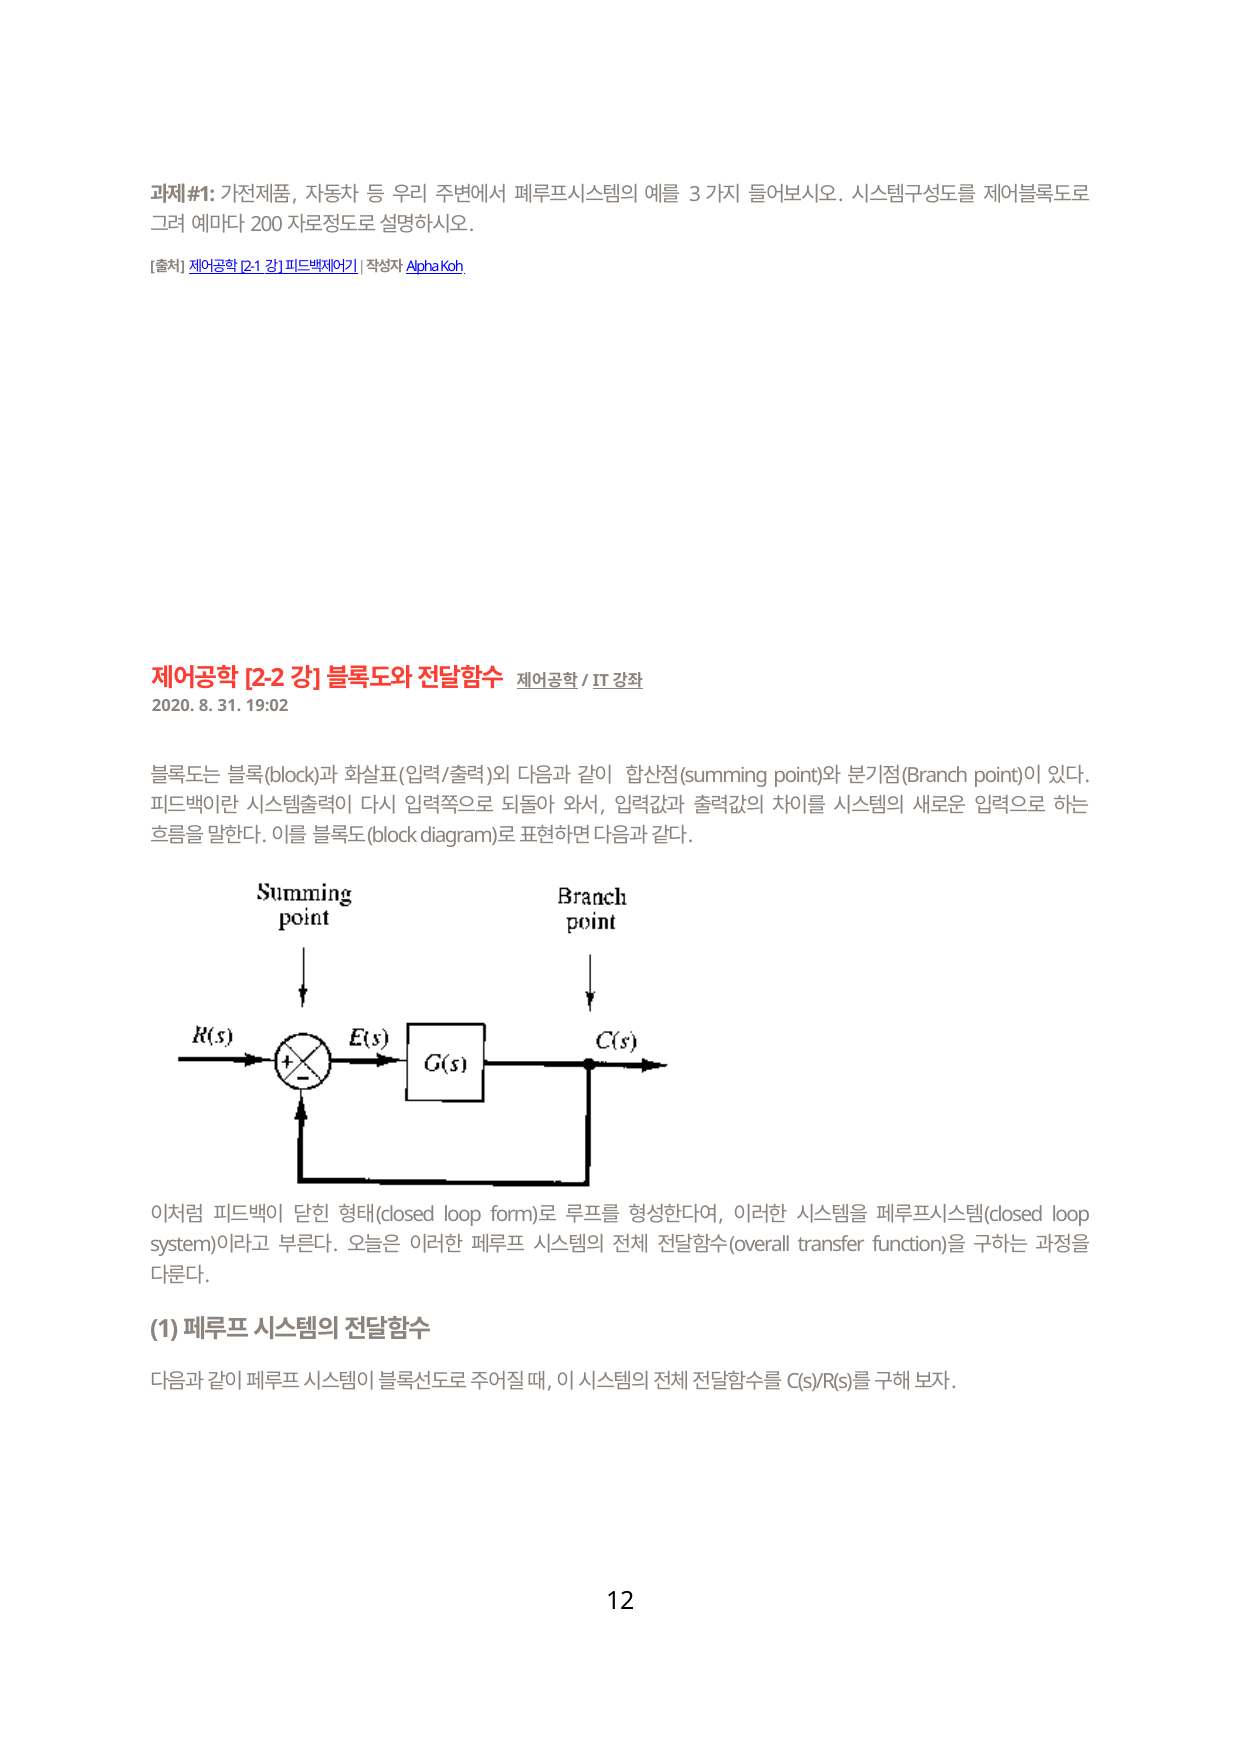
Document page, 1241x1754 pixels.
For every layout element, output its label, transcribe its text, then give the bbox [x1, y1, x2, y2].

text 다음과 같이 페루프 시스템이 블록선도로 주어질 때, 이 시스템의 전체 전달함수를 C(s)/R(s)를 구해 보자. [150, 1364, 1090, 1395]
picture [150, 868, 679, 1198]
table_header 제어공학 [2-2강] 블록도와 전달함수 제어공학 / IT강좌 2020. 8. 31. 19:02 [150, 656, 1240, 738]
text 과제#1: 가전제품, 자동차 등 우리 주변에서 폐루프시스템의 예를 3가지 들어보시오. 시스템구성도를 제어블록도로 그려 예마다 200자로정도로 설명하시오. [150, 177, 1090, 238]
text 블록도는 블록(block)과 화살표(입력/출력)외 다음과 같이 합산점(summing point)와 분기점(Branch point)이 있다. 피드백이란 시스템출력이 다시 입력쪽으로 되돌아 와서, 입력값과 출력값의 차이를 시스템의 새로운 입력으로 하는 흐름을 말한다. 이를 블록도(block diagram)로 표현하면 다음과 같다. [150, 758, 1090, 849]
text 이처럼 피드백이 닫힌 형태(closed loop form)로 루프를 형성한다여, 이러한 시스템을 페루프시스템(closed loop system)이라고 부른다. 오늘은 이러한 페루프 시스템의 전체 전달함수(overall transfer function)을 구하는 과정을 다룬다. [150, 1197, 1090, 1288]
text (1) 페루프 시스템의 전달함수 [150, 1308, 1090, 1344]
text [출처] 제어공학 [2-1강] 피드백제어기|작성자 Alpha Koh [150, 255, 1090, 276]
